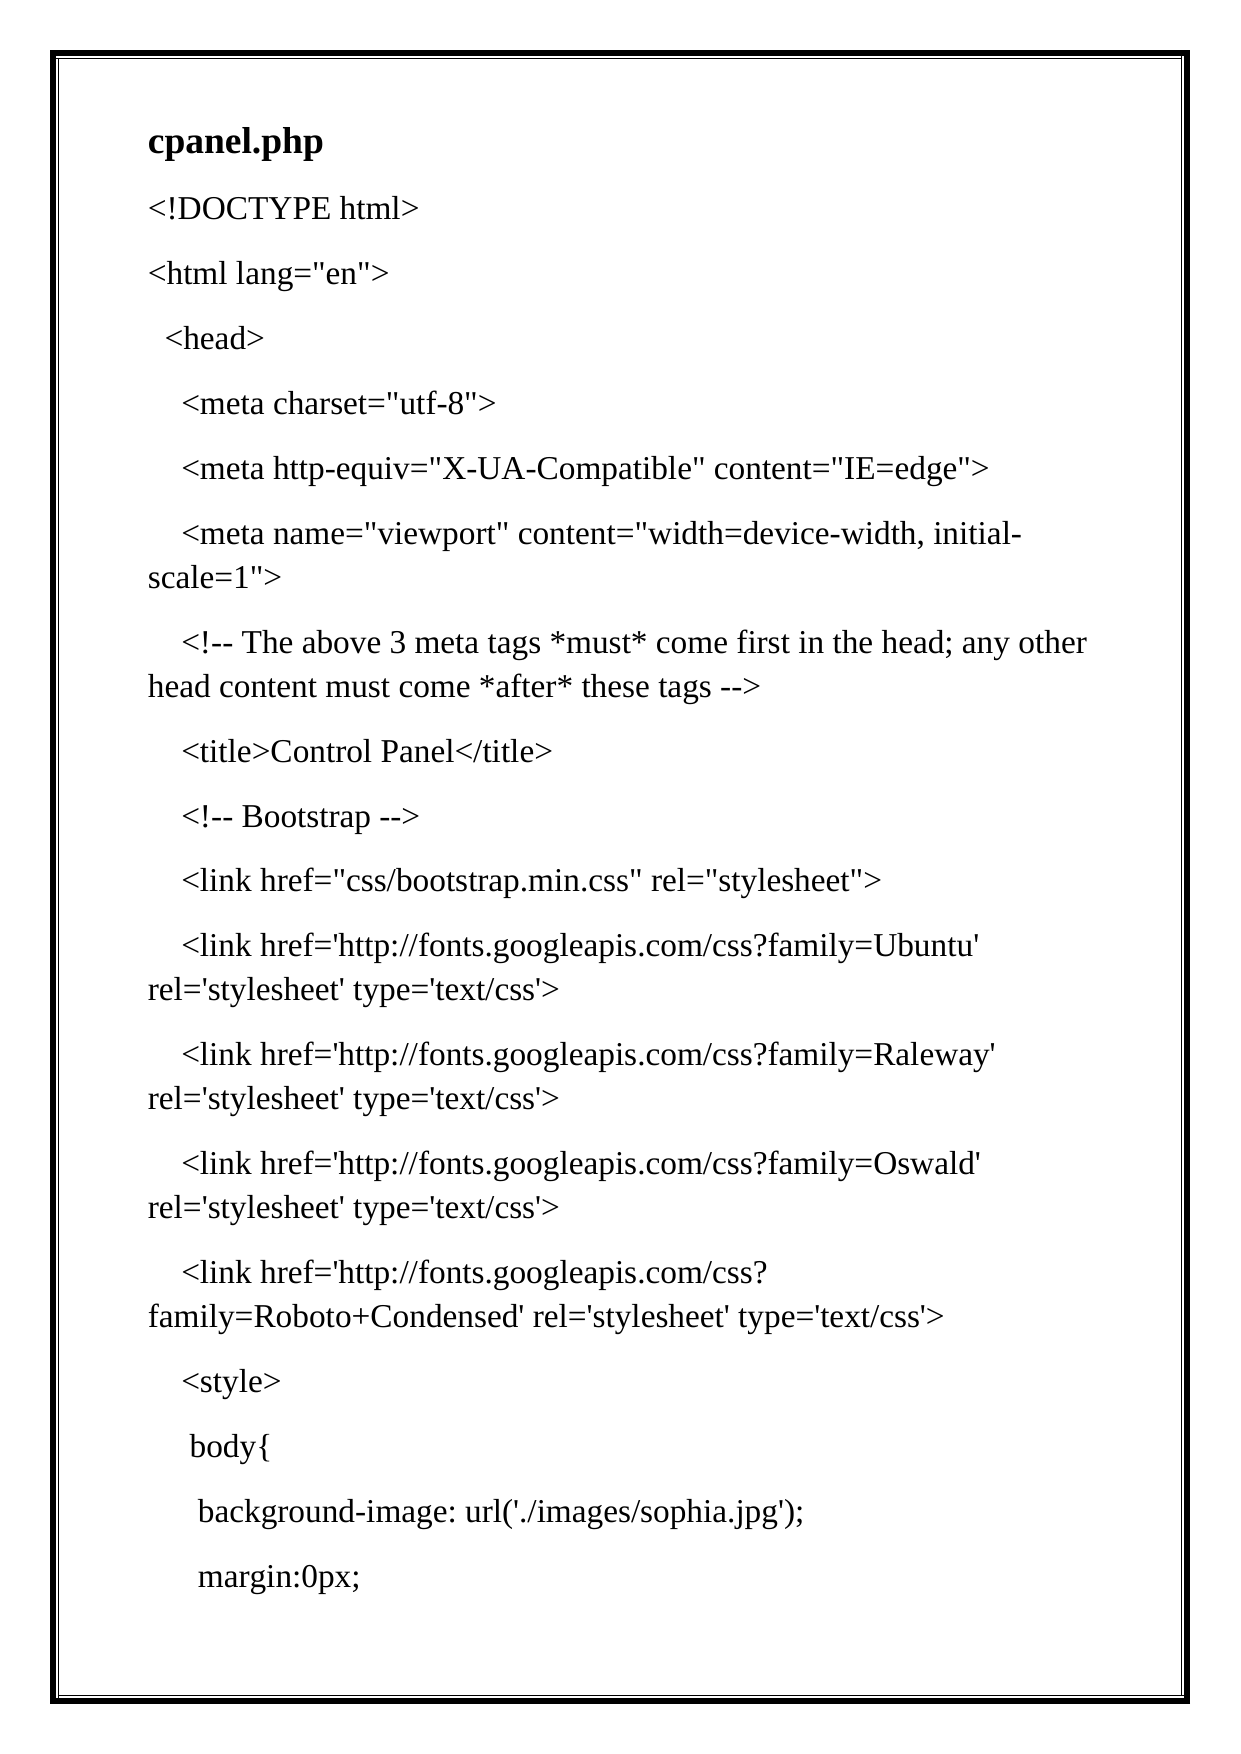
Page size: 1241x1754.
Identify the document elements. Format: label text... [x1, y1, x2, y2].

text <link href='http://fonts.googleapis.com/css?family=Raleway' rel='stylesheet' type='text/css'> [148, 1034, 1122, 1117]
text background-image: url('./images/sophia.jpg'); [148, 1491, 1122, 1529]
text <head> [148, 318, 1122, 357]
text <link href='http://fonts.googleapis.com/css?family=Roboto+Condensed' rel='stylesheet' type='text/css'> [148, 1252, 1122, 1335]
text <!DOCTYPE html> [148, 188, 1122, 227]
text <link href='http://fonts.googleapis.com/css?family=Oswald' rel='stylesheet' type='text/css'> [148, 1143, 1122, 1226]
text <html lang="en"> [148, 253, 1122, 292]
text <meta http-equiv="X-UA-Compatible" content="IE=edge"> [148, 448, 1122, 486]
text body{ [148, 1426, 1122, 1465]
text <link href='http://fonts.googleapis.com/css?family=Ubuntu' rel='stylesheet' type='text/css'> [148, 926, 1122, 1008]
text margin:0px; [148, 1556, 1122, 1594]
text <!-- Bootstrap --> [148, 796, 1122, 834]
text <title>Control Panel</title> [148, 731, 1122, 769]
text <meta charset="utf-8"> [148, 383, 1122, 422]
text <style> [148, 1361, 1122, 1400]
text <meta name="viewport" content="width=device-width, initial-scale=1"> [148, 513, 1122, 595]
text <link href="css/bootstrap.min.css" rel="stylesheet"> [148, 861, 1122, 899]
text cpanel.php [148, 118, 1122, 161]
text <!-- The above 3 meta tags *must* come first in the head; any other head content must come *after* these tags --> [148, 622, 1122, 704]
